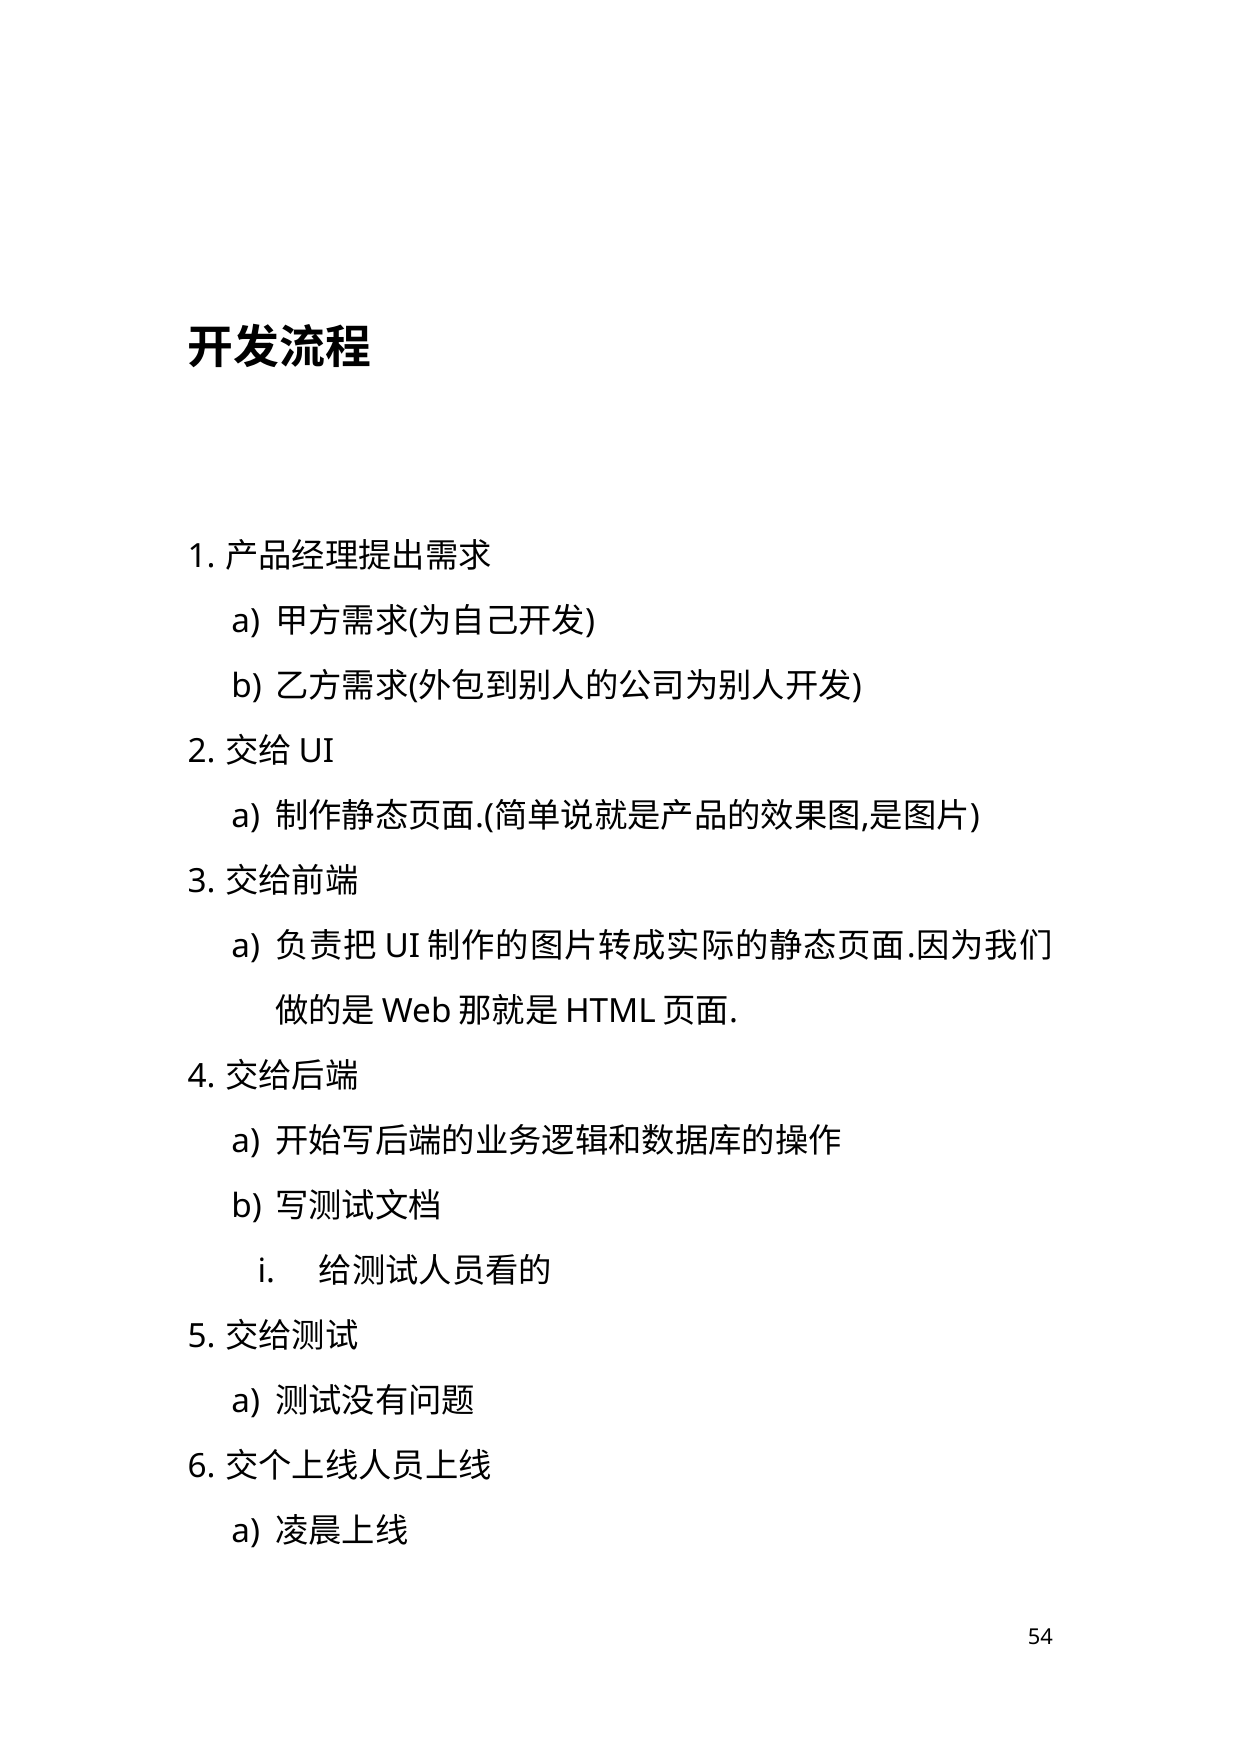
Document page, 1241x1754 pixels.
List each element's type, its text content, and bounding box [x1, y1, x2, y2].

list 开始写后端的业务逻辑和数据库的操作 [231, 1105, 1053, 1170]
list 乙方需求(外包到别人的公司为别人开发) [231, 650, 1053, 715]
list 给测试人员看的 [275, 1235, 1053, 1300]
list 测试没有问题 [231, 1365, 1053, 1430]
list 负责把UI制作的图片转成实际的静态页面.因为我们做的是Web那就是HTML页面. [231, 910, 1053, 1040]
subtitle 开发流程 [187, 295, 1053, 392]
list 甲方需求(为自己开发) [231, 585, 1053, 650]
list 交给测试 [187, 1300, 1053, 1365]
list 凌晨上线 [231, 1495, 1053, 1560]
list 交给后端 [187, 1040, 1053, 1105]
list 交给UI [187, 715, 1053, 780]
list 写测试文档 [231, 1170, 1053, 1235]
list 制作静态页面.(简单说就是产品的效果图,是图片) [231, 780, 1053, 845]
list 交给前端 [187, 845, 1053, 910]
list 交个上线人员上线 [187, 1430, 1053, 1495]
list 产品经理提出需求 [187, 520, 1053, 585]
